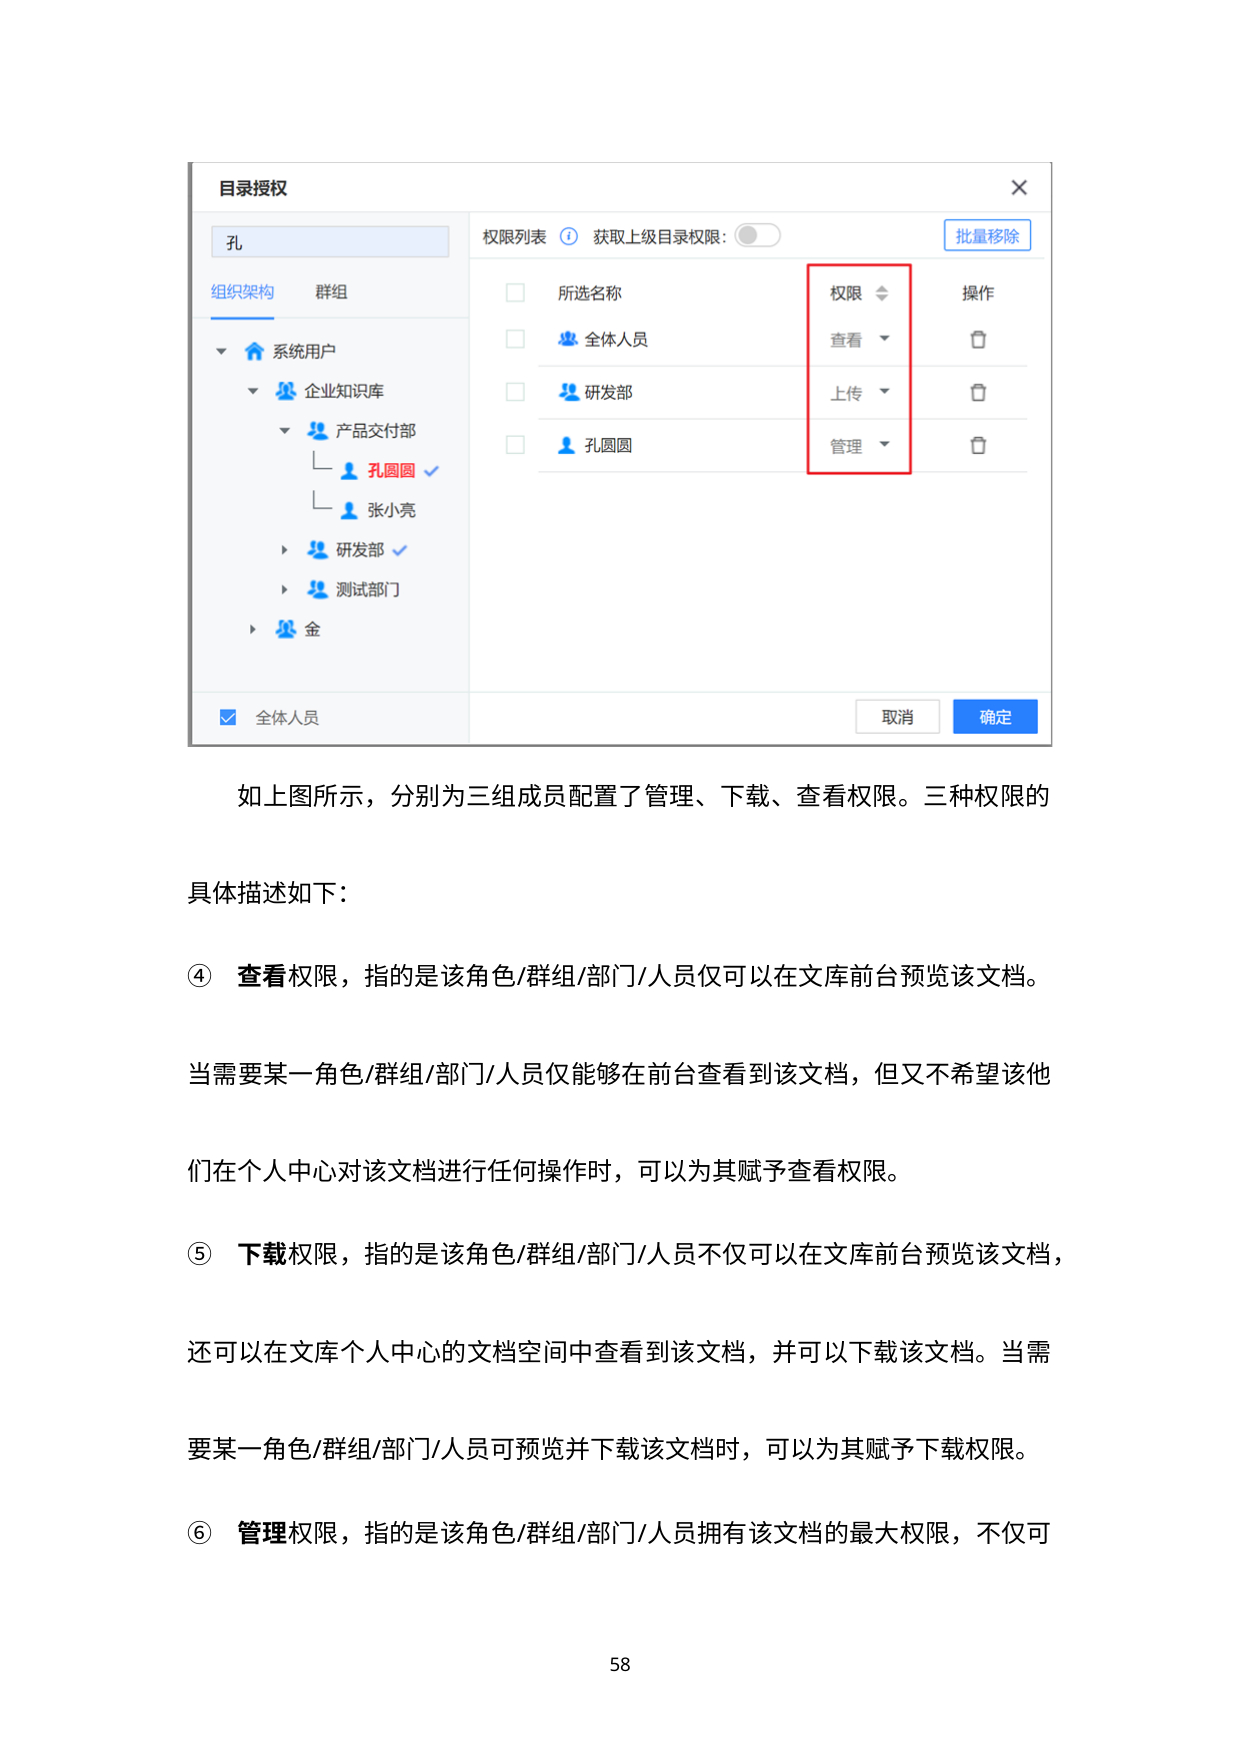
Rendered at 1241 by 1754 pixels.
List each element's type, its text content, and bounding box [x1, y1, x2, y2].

list 查看权限，指的是该角色/群组/部门/人员仅可以在文库前台预览该文档。当需要某一角色/群组/部门/人员仅能够在前台查看到该文档，但又不希望该他们在个人中心对该文档进行任何操作时，可以为其赋予查看权限。 [187, 942, 1053, 1202]
list 下载权限，指的是该角色/群组/部门/人员不仅可以在文库前台预览该文档，还可以在文库个人中心的文档空间中查看到该文档，并可以下载该文档。当需要某一角色/群组/部门/人员可预览并下载该文档时，可以为其赋予下载权限。 [187, 1221, 1053, 1481]
list 如上图所示，分别为三组成员配置了管理、下载、查看权限。三种权限的具体描述如下： [187, 762, 1053, 924]
picture [187, 162, 1053, 747]
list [187, 1499, 1053, 1564]
